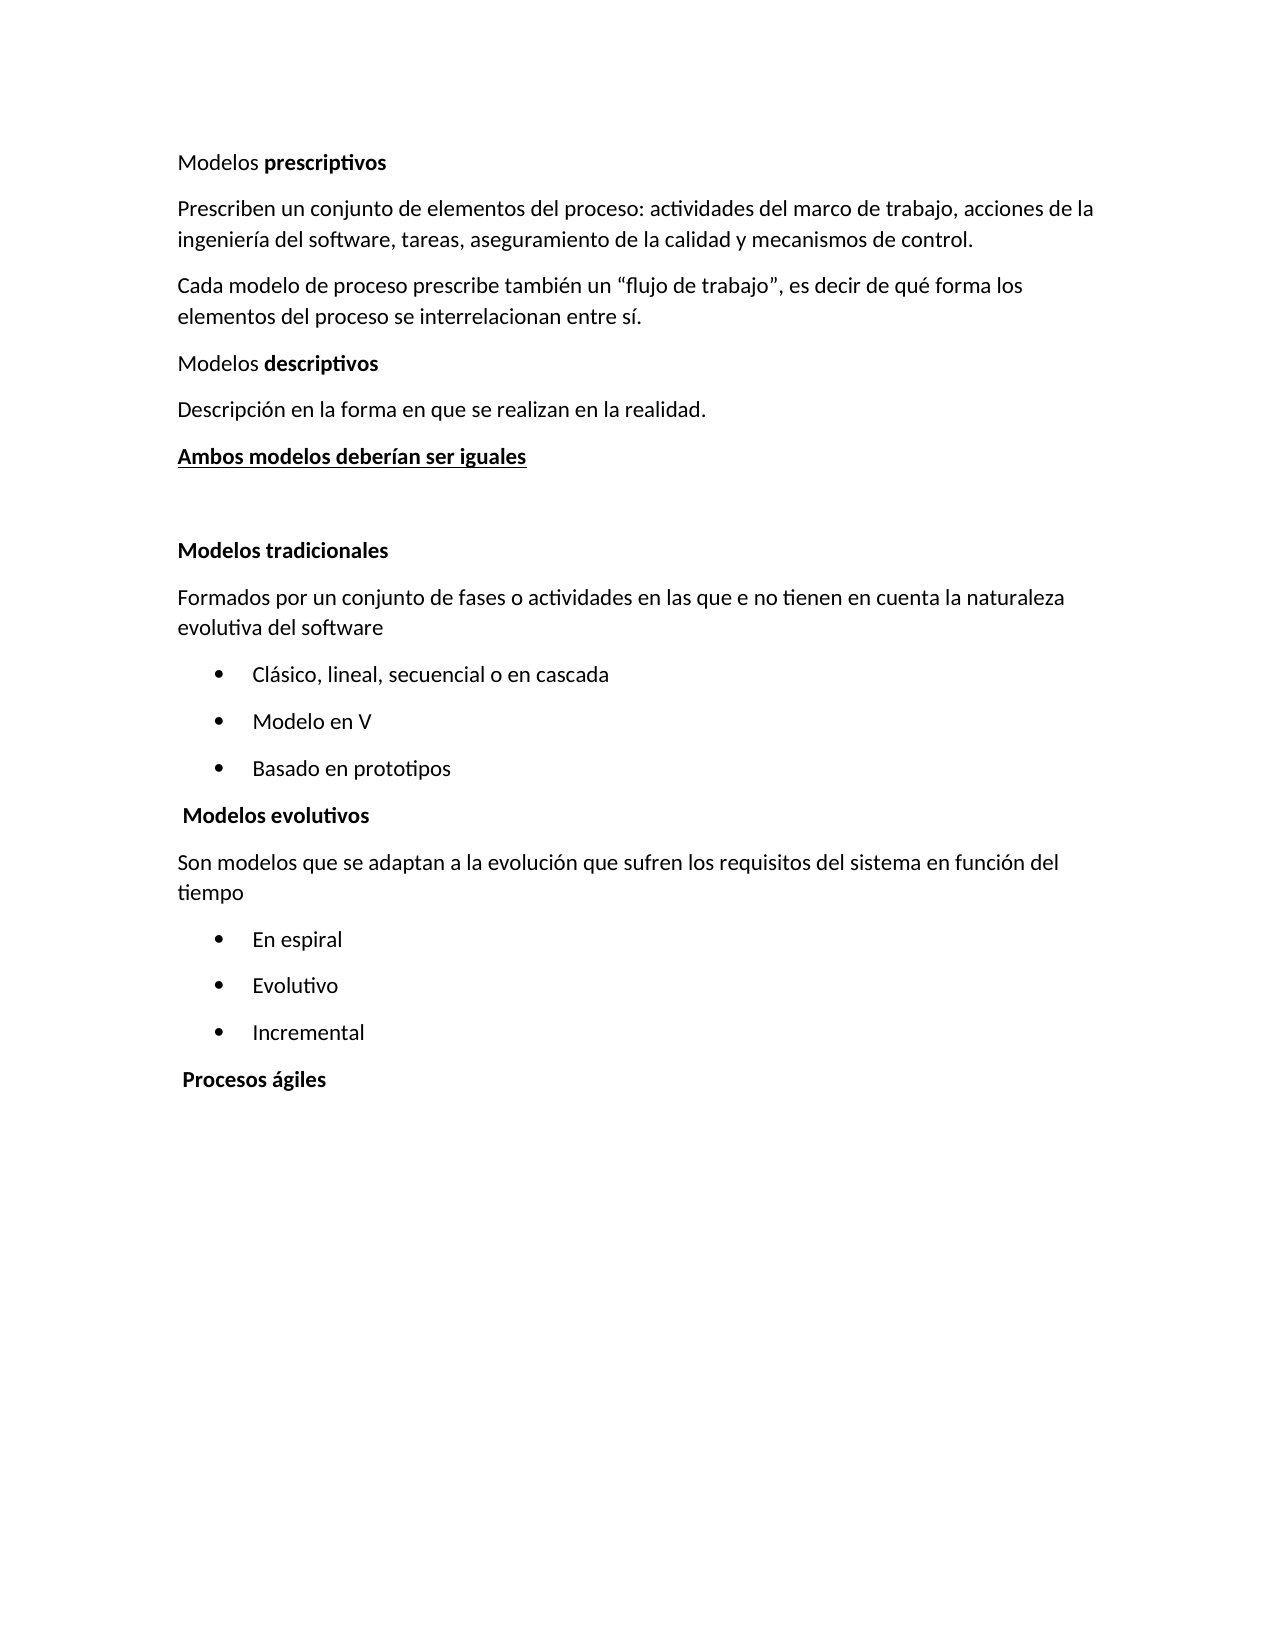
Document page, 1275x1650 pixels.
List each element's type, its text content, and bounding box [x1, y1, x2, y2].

text Procesos ágiles [177, 1065, 1098, 1093]
list En espiral [215, 925, 1098, 953]
text Formados por un conjunto de fases o actividades en las que e no tienen en cuenta la naturaleza evolutiva del software [177, 583, 1098, 641]
text Prescriben un conjunto de elementos del proceso: actividades del marco de trabajo, acciones de la ingeniería del software, tareas, aseguramiento de la calidad y mecanismos de control. [177, 194, 1098, 253]
list Modelo en V [215, 707, 1098, 735]
text Son modelos que se adaptan a la evolución que sufren los requisitos del sistema en función del tiempo [177, 848, 1098, 906]
list Evolutivo [215, 972, 1098, 999]
text Descripción en la forma en que se realizan en la realidad. [177, 396, 1098, 423]
text Modelos tradicionales [177, 536, 1098, 564]
text Cada modelo de proceso prescribe también un “flujo de trabajo”, es decir de qué forma los elementos del proceso se interrelacionan entre sí. [177, 272, 1098, 330]
text Ambos modelos deberían ser iguales [177, 442, 1098, 470]
text Modelos descriptivos [177, 349, 1098, 377]
list Incremental [215, 1018, 1098, 1046]
list Basado en prototipos [215, 754, 1098, 782]
text Modelos evolutivos [177, 801, 1098, 829]
text Modelos prescriptivos [177, 148, 1098, 176]
list Clásico, lineal, secuencial o en cascada [215, 660, 1098, 688]
